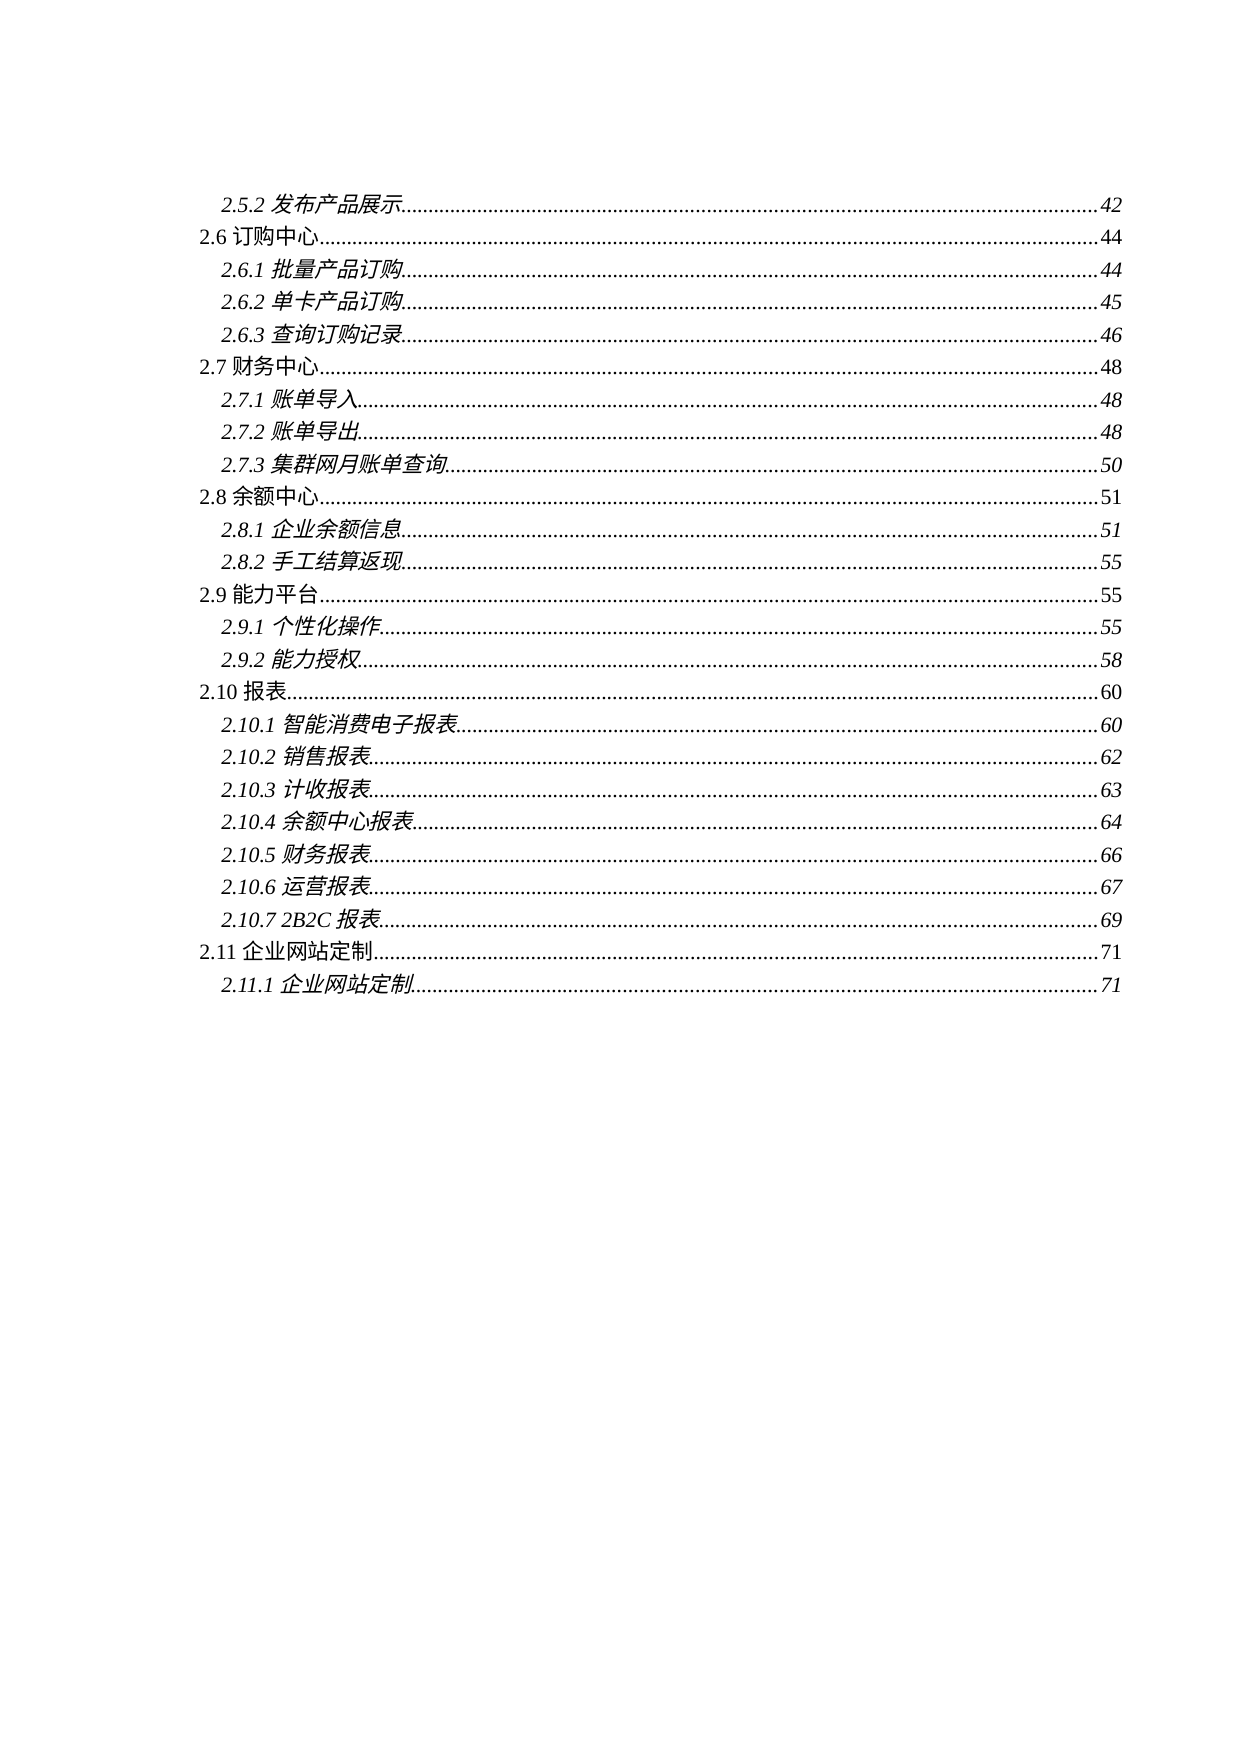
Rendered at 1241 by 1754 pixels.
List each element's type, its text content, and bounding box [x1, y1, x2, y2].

text 2.6.3 查询订购记录 46 [221, 316, 1122, 349]
text 2.10.4 余额中心报表 64 [221, 804, 1122, 836]
text 2.10.5 财务报表 66 [221, 836, 1122, 869]
text 2.7 财务中心 48 [199, 349, 1122, 381]
text 2.7.2 账单导出 48 [221, 414, 1122, 446]
text 2.8 余额中心 51 [199, 479, 1122, 511]
text 2.11 企业网站定制 71 [199, 934, 1122, 966]
text 2.10.2 销售报表 62 [221, 739, 1122, 771]
text 2.10.1 智能消费电子报表 60 [221, 706, 1122, 739]
text 2.10.3 计收报表 63 [221, 771, 1122, 804]
text 2.5.2 发布产品展示 42 [221, 186, 1122, 219]
text 2.6.2 单卡产品订购 45 [221, 284, 1122, 316]
text 2.6.1 批量产品订购 44 [221, 251, 1122, 284]
text 2.11.1 企业网站定制 71 [221, 966, 1122, 999]
text 2.7.3 集群网月账单查询 50 [221, 446, 1122, 479]
text 2.8.2 手工结算返现 55 [221, 544, 1122, 576]
text 2.7.1 账单导入 48 [221, 381, 1122, 414]
text 2.10.6 运营报表 67 [221, 869, 1122, 901]
text 2.9.1 个性化操作 55 [221, 609, 1122, 641]
text 2.9.2 能力授权 58 [221, 641, 1122, 674]
text 2.6 订购中心 44 [199, 219, 1122, 251]
text 2.10.7 2B2C报表 69 [221, 901, 1122, 934]
text 2.8.1 企业余额信息 51 [221, 511, 1122, 544]
text 2.10 报表 60 [199, 674, 1122, 706]
text 2.9 能力平台 55 [199, 576, 1122, 609]
